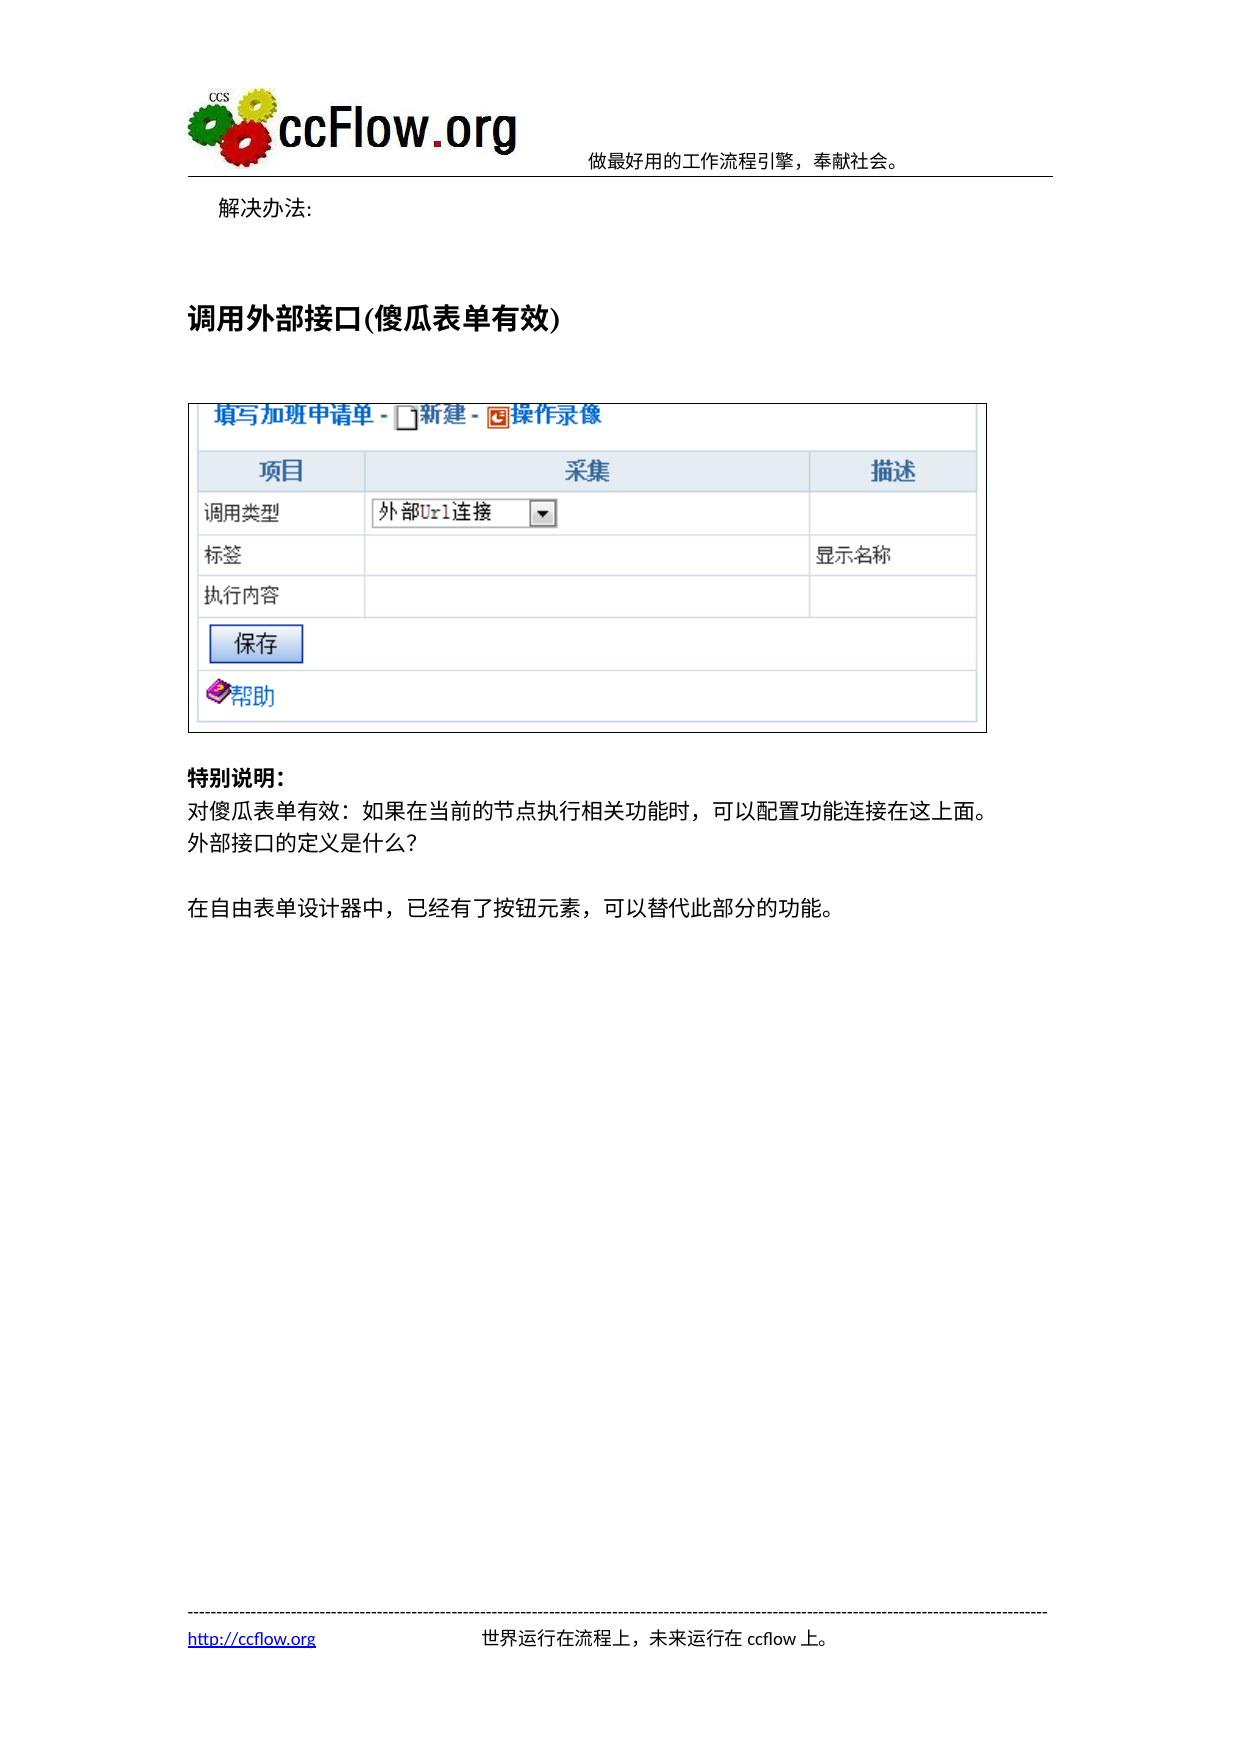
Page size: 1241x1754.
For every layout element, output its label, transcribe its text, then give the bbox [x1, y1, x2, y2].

text 在自由表单设计器中，已经有了按钮元素，可以替代此部分的功能。 [187, 891, 1053, 923]
text 解决办法: [219, 190, 1053, 223]
picture [187, 88, 521, 169]
text 外部接口的定义是什么？ [187, 826, 1053, 858]
text 特别说明： [187, 761, 1053, 793]
subtitle 调用外部接口(傻瓜表单有效) [187, 284, 1053, 349]
text 对傻瓜表单有效：如果在当前的节点执行相关功能时，可以配置功能连接在这上面。 [187, 793, 1053, 826]
picture [189, 404, 986, 732]
